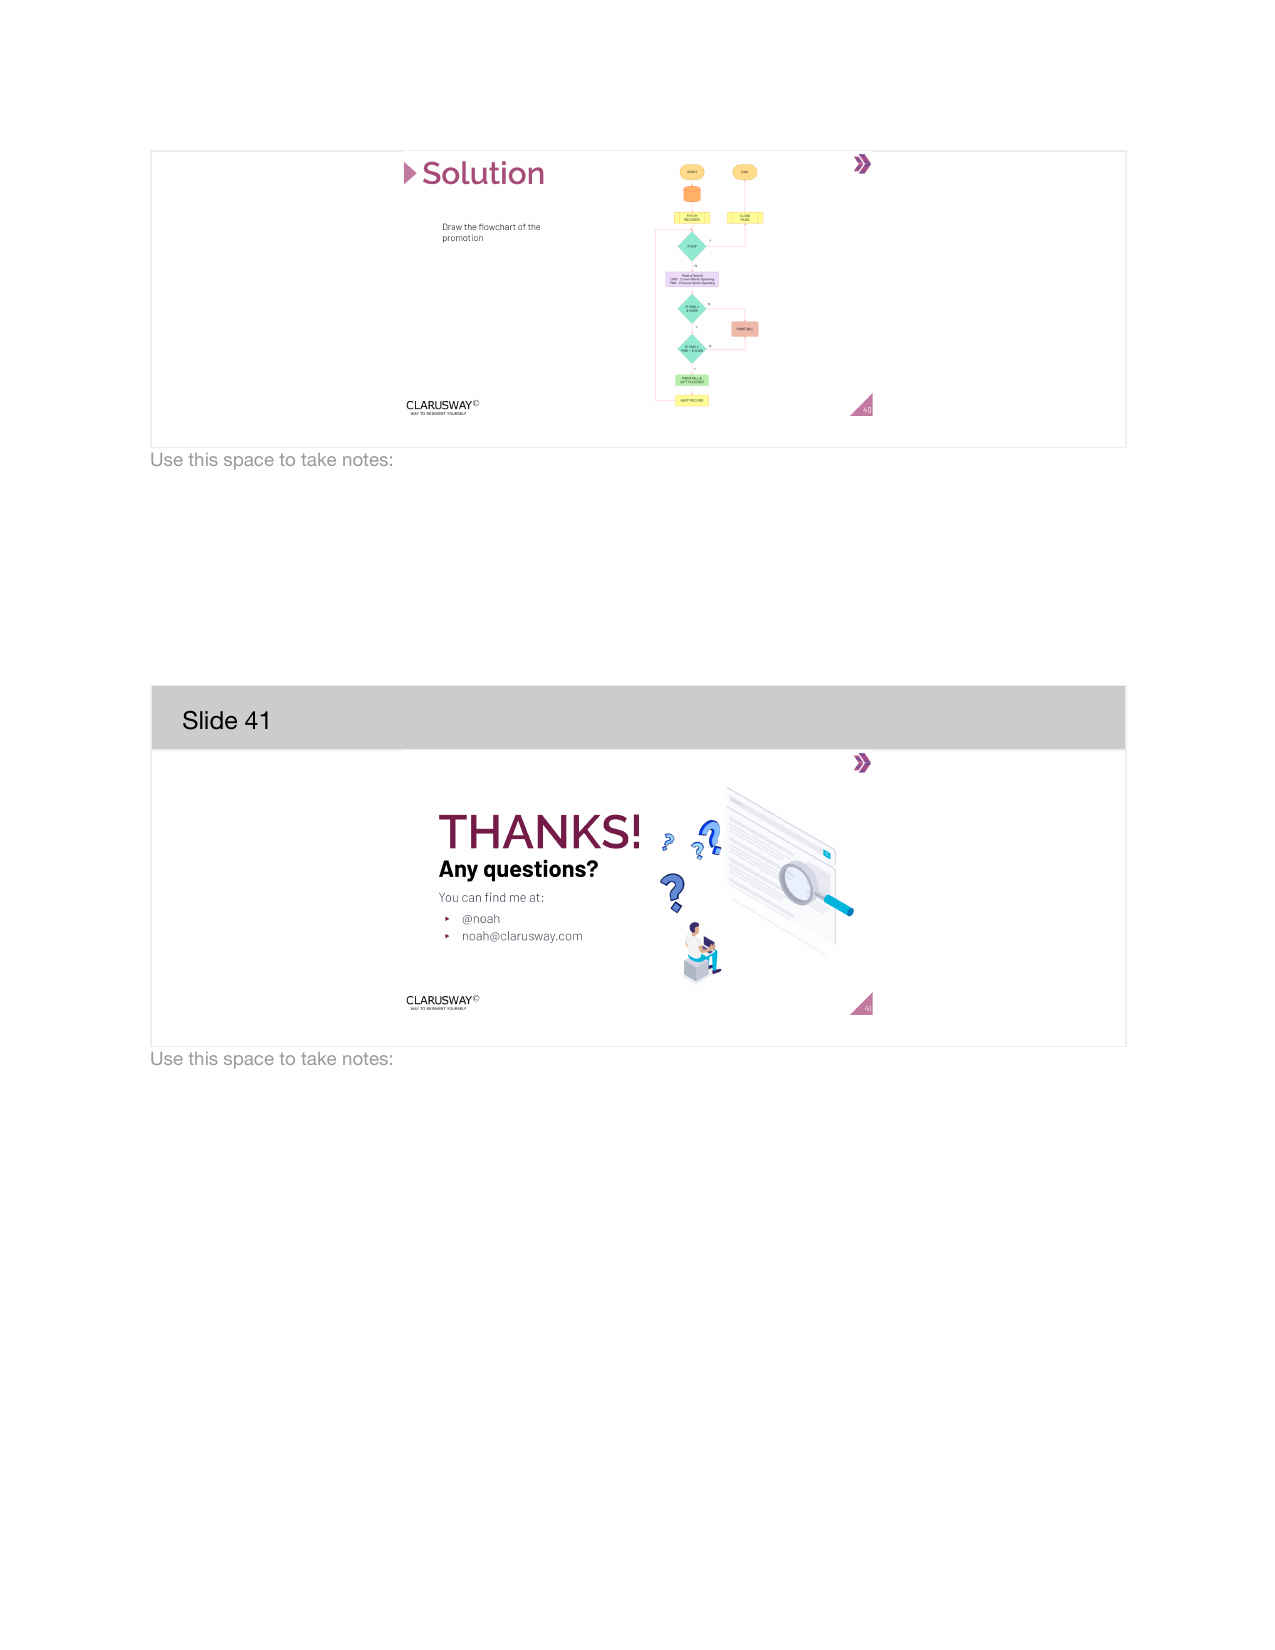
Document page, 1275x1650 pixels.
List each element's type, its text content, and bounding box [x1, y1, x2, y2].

text Use this space to take notes: [150, 448, 1125, 472]
table_cell [152, 751, 1125, 1046]
table_cell [152, 152, 1125, 447]
picture [403, 151, 873, 416]
picture [403, 750, 873, 1015]
table_header Slide 41 [152, 686, 1125, 749]
text Use this space to take notes: [150, 1047, 1125, 1071]
